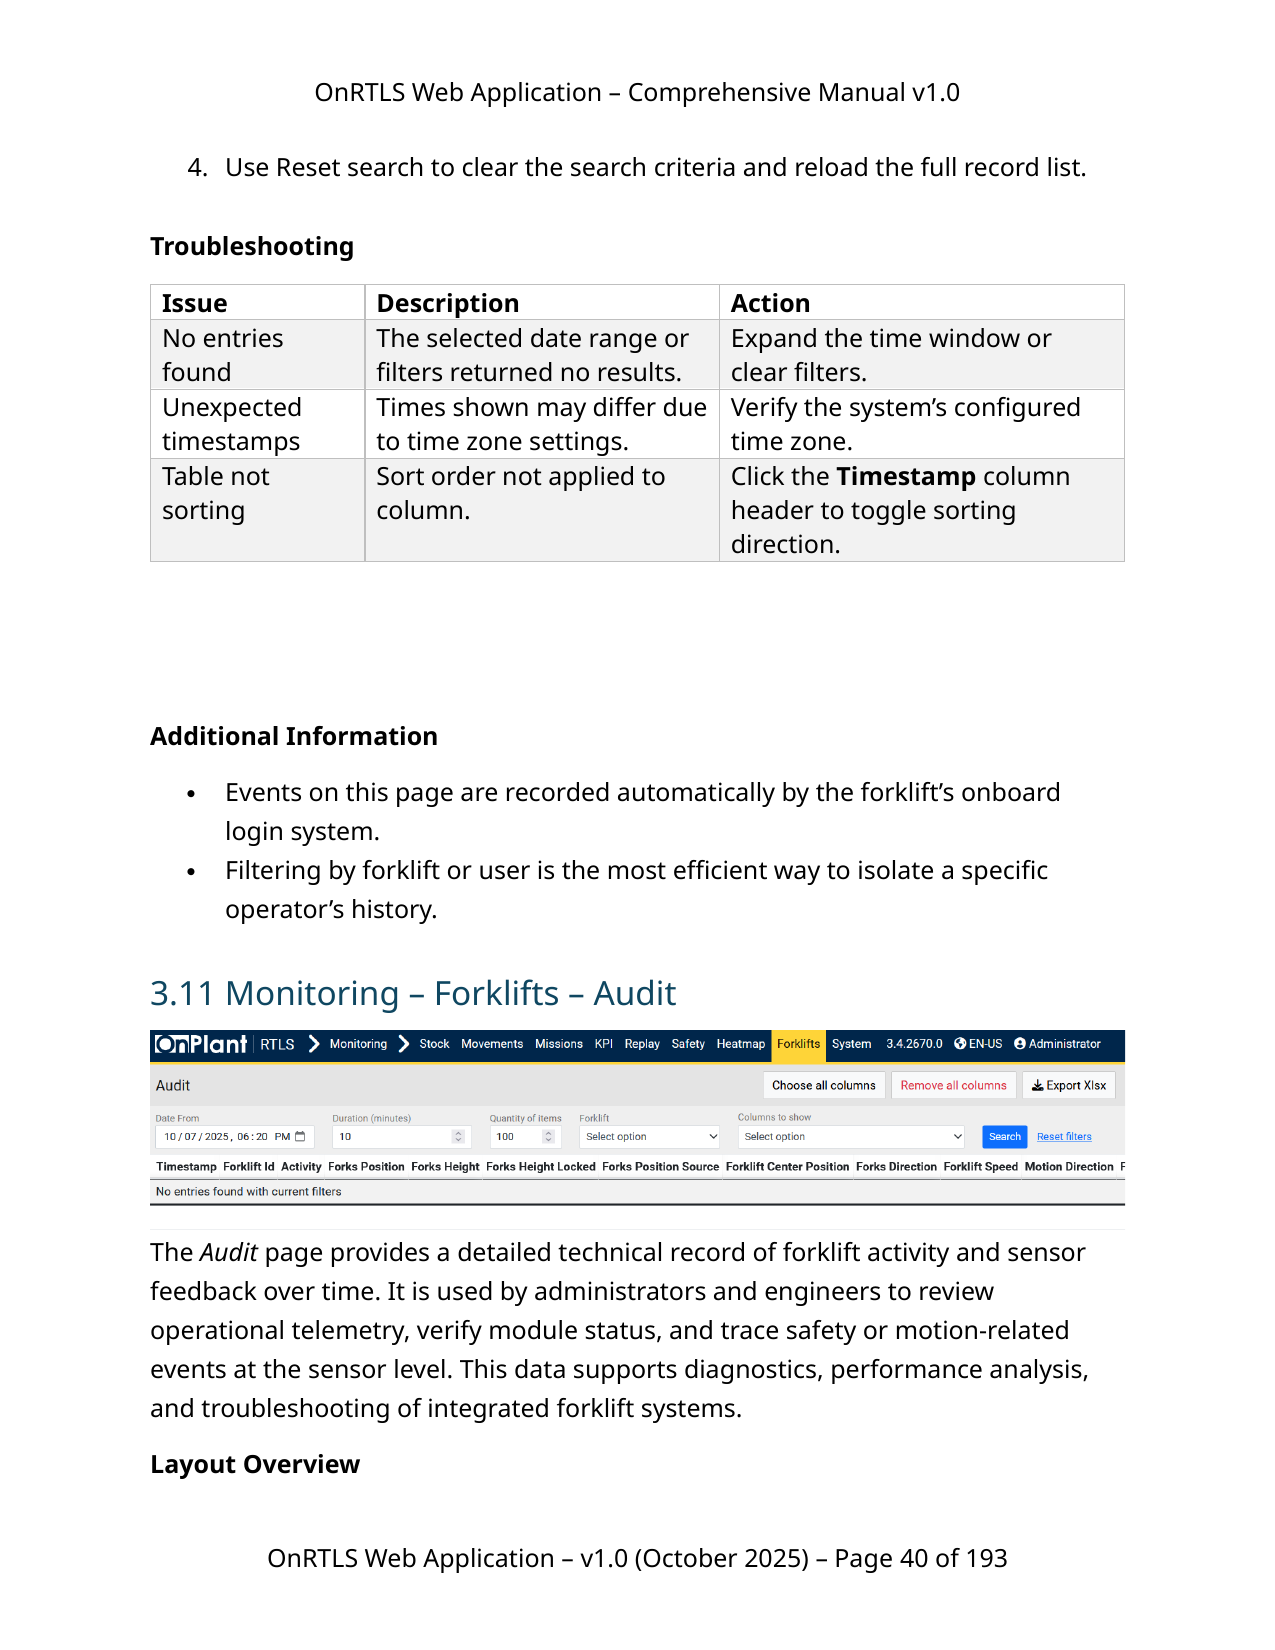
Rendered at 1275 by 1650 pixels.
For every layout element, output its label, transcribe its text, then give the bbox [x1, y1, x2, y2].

table_cell The selected date range or filters returned no results. [366, 320, 719, 388]
picture [150, 1030, 1125, 1230]
list Use Reset search to clear the search criteria and reload the full record list. [187, 150, 1125, 223]
table_cell Expand the time window or clear filters. [720, 320, 1124, 388]
table_cell Times shown may differ due to time zone settings. [366, 390, 719, 458]
table_cell Sort order not applied to column. [366, 459, 719, 561]
list Events on this page are recorded automatically by the forklift’s onboard login system. [187, 774, 1125, 848]
table_cell Click the Timestamp column header to toggle sorting direction. [720, 459, 1124, 561]
text Troubleshooting [150, 228, 1125, 262]
table_header Description [366, 285, 719, 319]
table_header Action [720, 285, 1124, 319]
text Layout Overview [150, 1447, 1125, 1481]
subtitle 3.11 Monitoring – Forklifts – Audit [150, 970, 1125, 1016]
table_header Issue [151, 285, 364, 319]
text Additional Information [150, 718, 1125, 753]
table_cell Table not sorting [151, 459, 364, 561]
table_cell Unexpected timestamps [151, 390, 364, 458]
table_cell Verify the system’s configured time zone. [720, 390, 1124, 458]
list Filtering by forklift or user is the most efficient way to isolate a specific operator’s history. [187, 853, 1125, 965]
text The Audit page provides a detailed technical record of forklift activity and sensor feedback over time. It is used by administrators and engineers to review operational telemetry, verify module status, and trace safety or motion-related events at the sensor level. This data supports diagnostics, performance analysis, and troubleshooting of integrated forklift systems. [150, 1230, 1125, 1425]
table_cell No entries found [151, 320, 364, 388]
